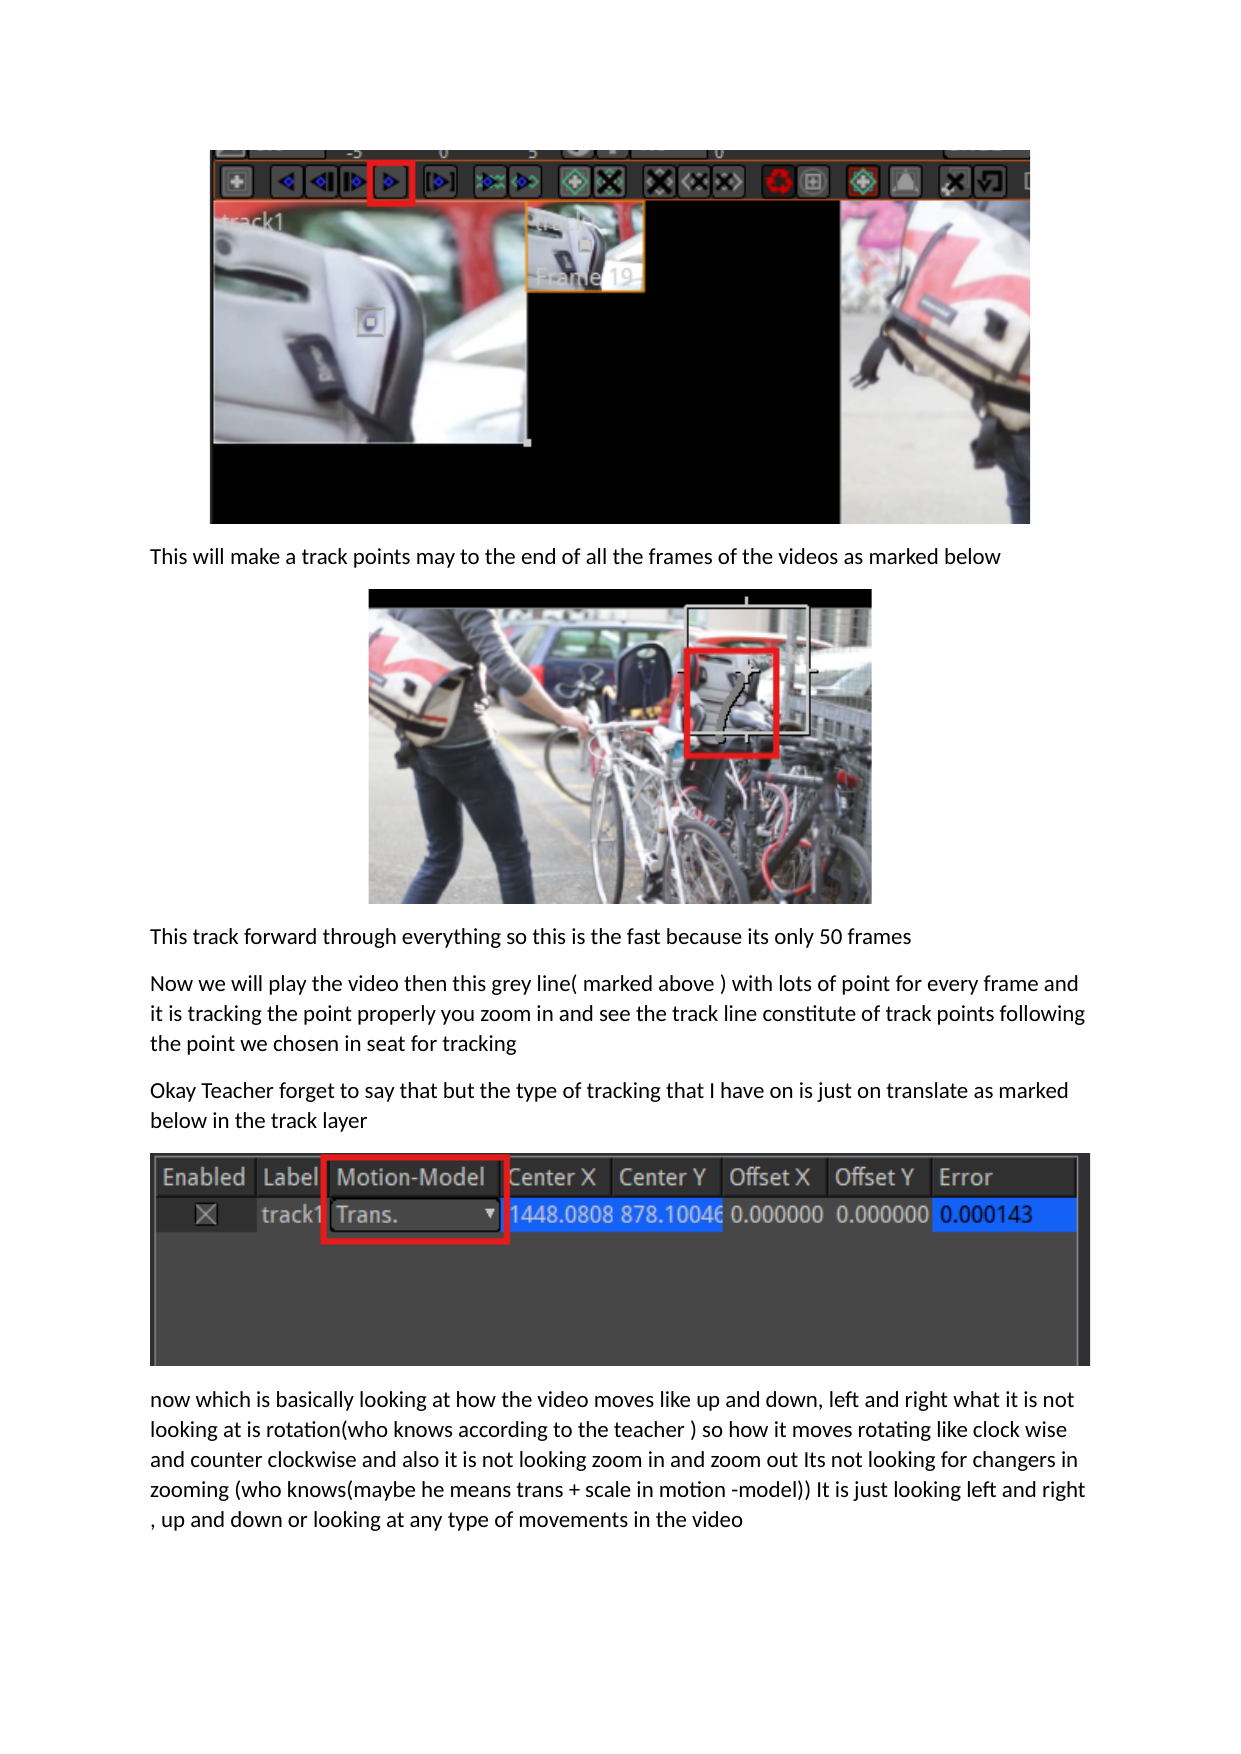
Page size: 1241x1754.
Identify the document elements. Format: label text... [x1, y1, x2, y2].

text Now we will play the video then this grey line( marked above ) with lots of point for every frame and it is tracking the point properly you zoom in and see the track line constitute of track points following the point we chosen in seat for tracking [150, 969, 1090, 1057]
text Okay Teacher forget to say that but the type of tracking that I have on is just on translate as marked below in the track layer [150, 1076, 1090, 1134]
picture [209, 150, 1031, 524]
text This track forward through everything so this is the fast because its only 50 frames [150, 922, 1090, 950]
picture [368, 589, 872, 904]
text This will make a track points may to the end of all the frames of the videos as marked below [150, 542, 1090, 570]
picture [150, 1153, 1091, 1366]
text now which is basically looking at how the video moves like up and down, left and right what it is not looking at is rotation(who knows according to the teacher ) so how it moves rotating like clock wise and counter clockwise and also it is not looking zoom in and zoom out Its not looking for changers in zooming (who knows(maybe he means trans + scale in motion -model)) It is just looking left and right , up and down or looking at any type of movements in the video [150, 1385, 1090, 1533]
